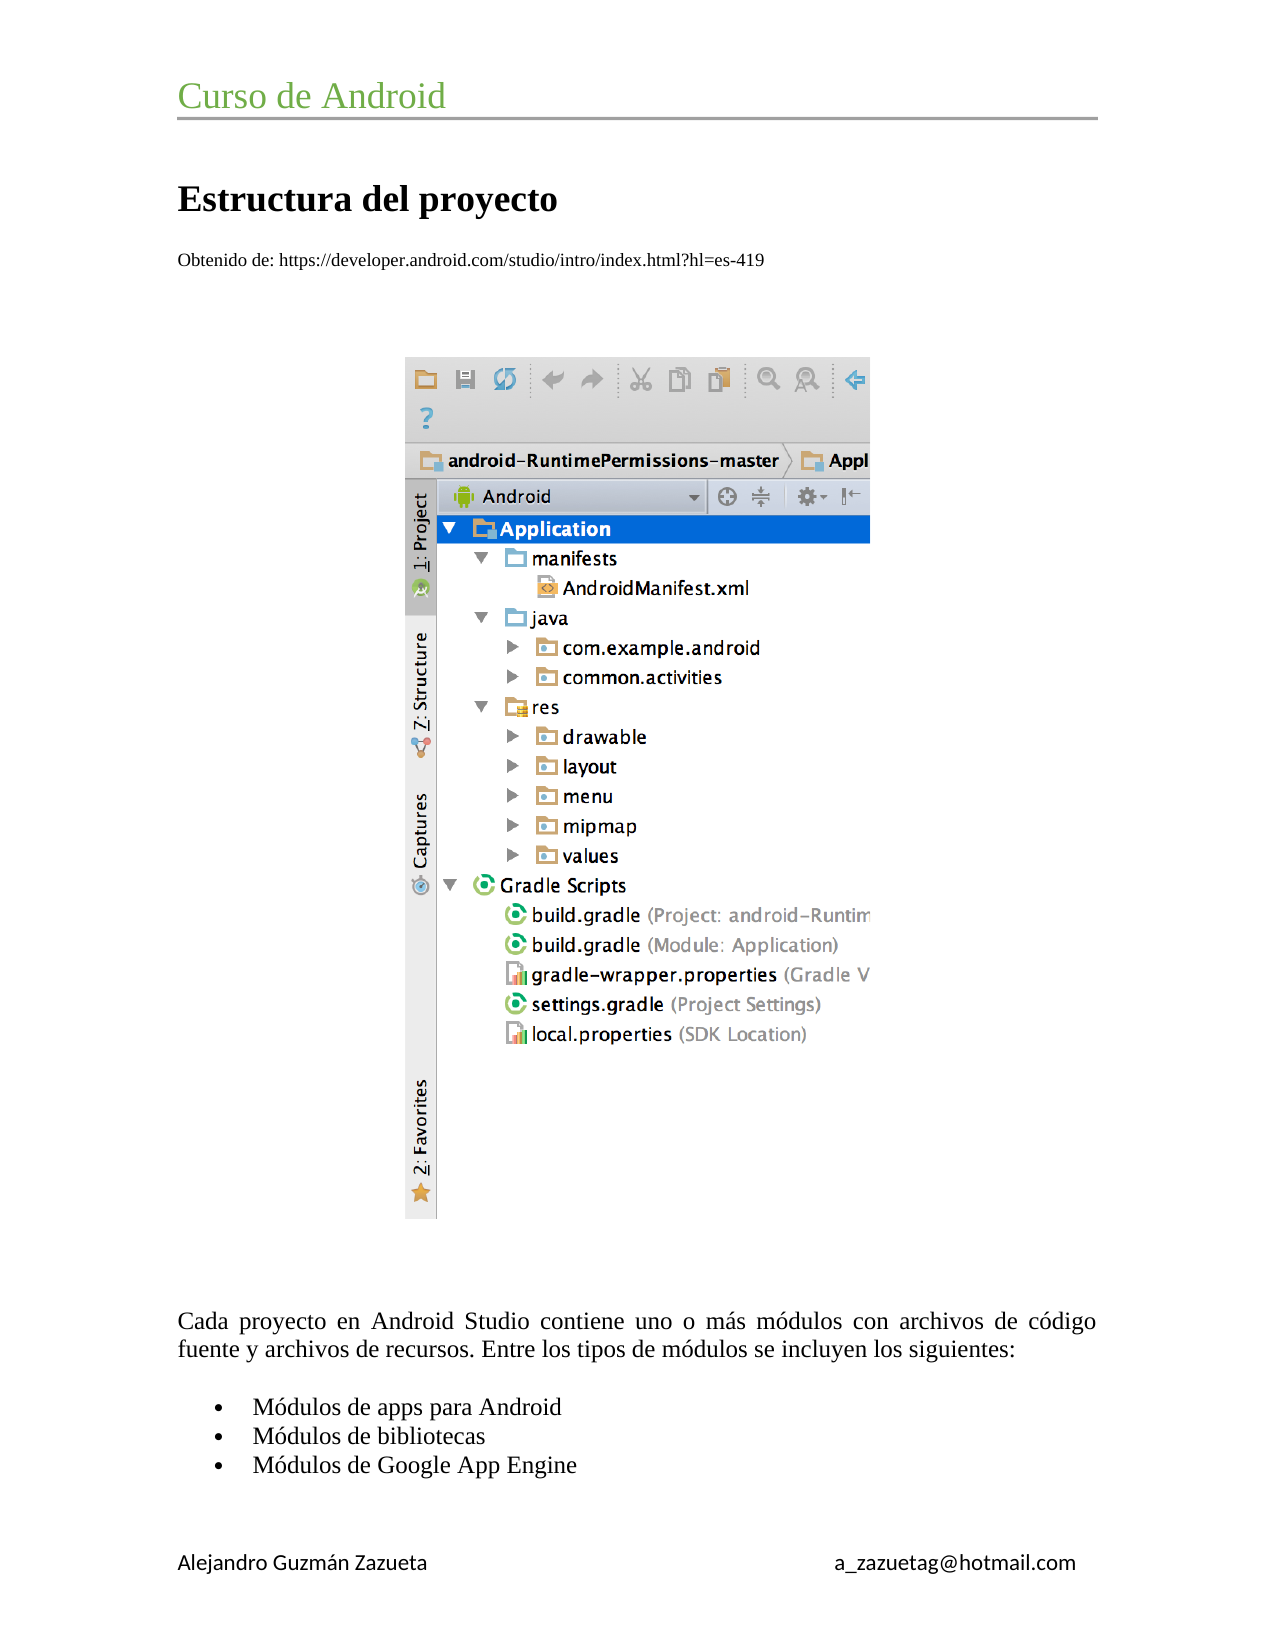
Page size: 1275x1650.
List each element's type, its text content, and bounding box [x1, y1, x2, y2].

text Estructura del proyecto [177, 177, 1098, 220]
list Módulos de Google App Engine [215, 1450, 1098, 1479]
picture [404, 357, 871, 1219]
text Obtenido de: https://developer.android.com/studio/intro/index.html?hl=es-419 [177, 249, 1098, 271]
list Módulos de bibliotecas [215, 1421, 1098, 1450]
list Módulos de apps para Android [215, 1392, 1098, 1421]
text Cada proyecto en Android Studio contiene uno o más módulos con archivos de código fuente y archivos de recursos. Entre los tipos de módulos se incluyen los siguientes: [177, 1306, 1098, 1363]
